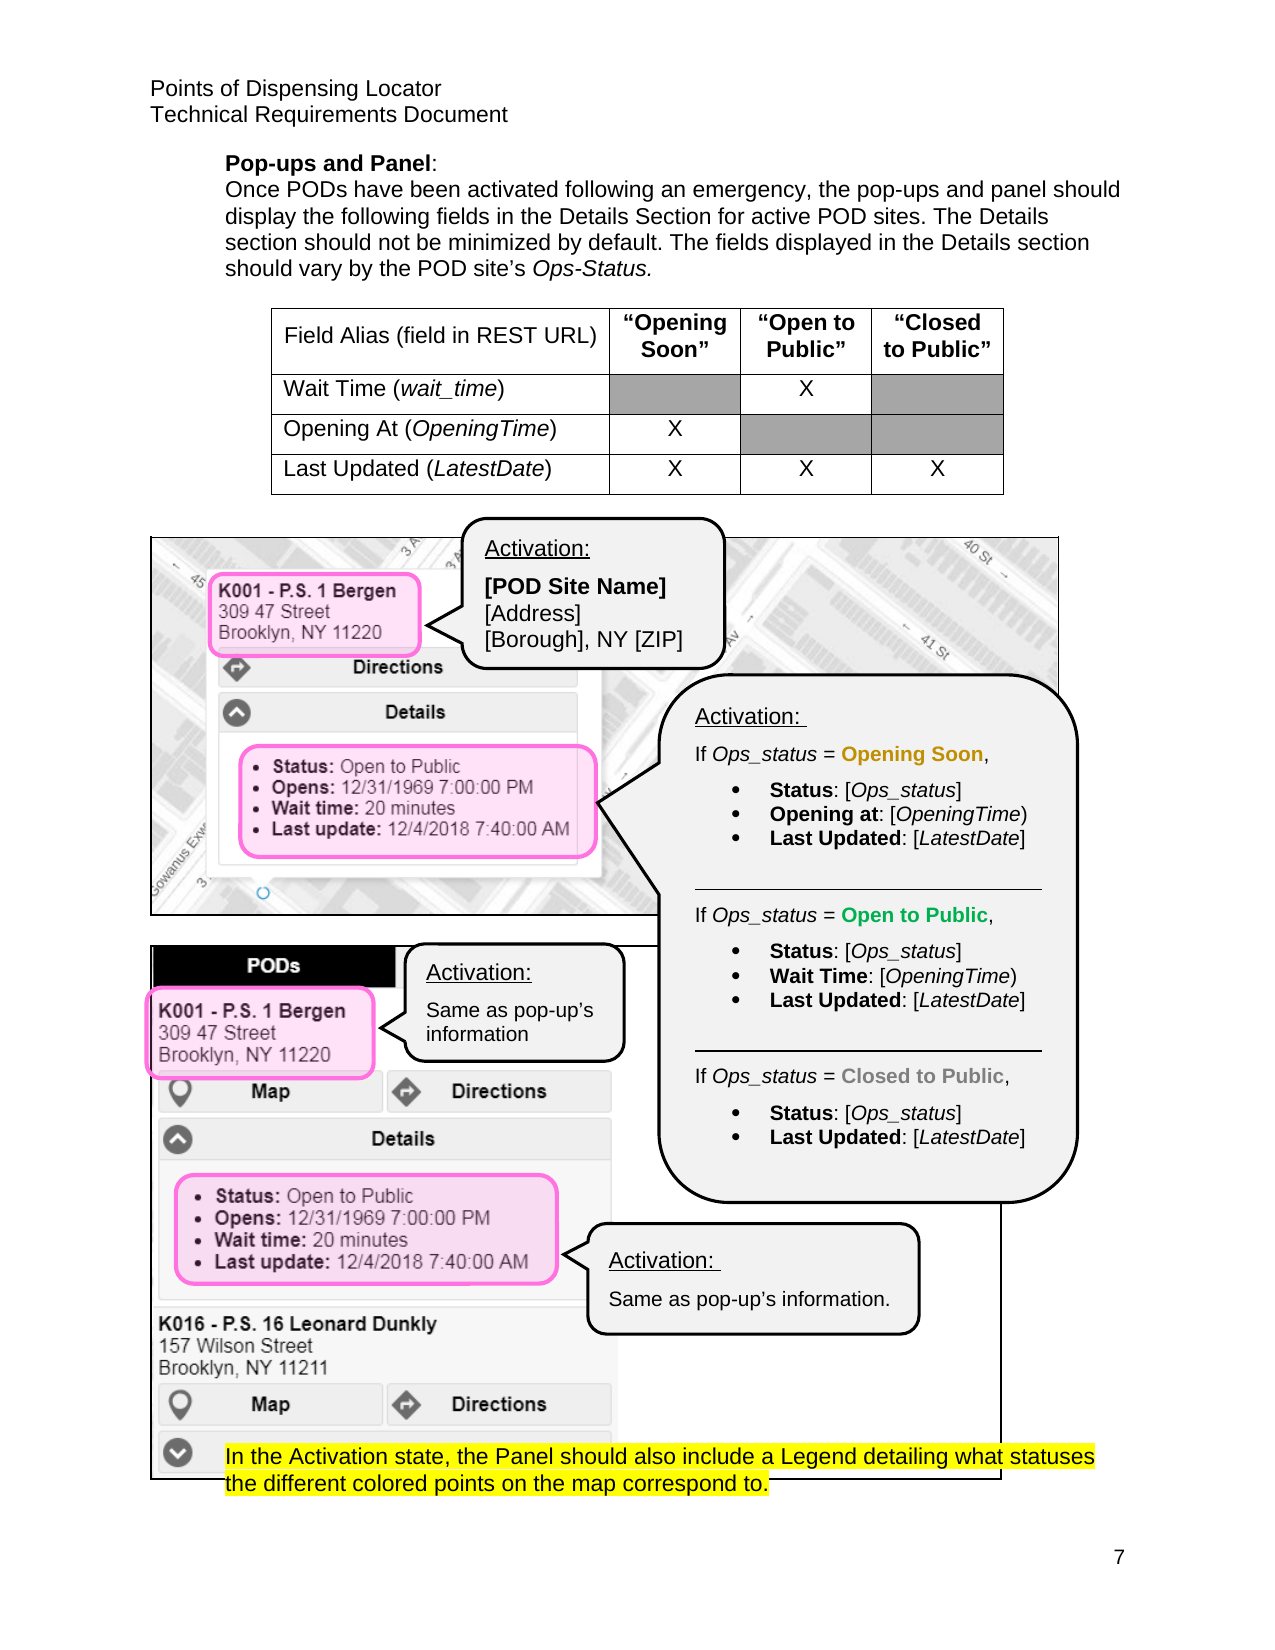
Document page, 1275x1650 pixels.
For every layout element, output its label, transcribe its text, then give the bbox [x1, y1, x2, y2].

picture [152, 538, 1058, 914]
table_header “Open to Public” [741, 309, 871, 374]
table_cell [872, 375, 1003, 414]
text In the Activation state, the Panel should also include a Legend detailing what statuses the different colored points on the map correspond to. [225, 1443, 1125, 1496]
table_header “Opening Soon” [610, 309, 740, 374]
table_cell [610, 375, 740, 414]
table_cell Wait Time (wait_time) [272, 375, 609, 414]
table_cell X [872, 455, 1003, 494]
table_cell X [610, 415, 740, 454]
table_cell Last Updated (LatestDate) [272, 455, 609, 494]
picture [152, 947, 618, 1478]
table_cell X [610, 455, 740, 494]
table_cell Opening At (OpeningTime) [272, 415, 609, 454]
table_cell [741, 415, 871, 454]
table_header Field Alias (field in REST URL) [272, 309, 609, 374]
table_cell [872, 415, 1003, 454]
table_cell X [741, 455, 871, 494]
text Pop-ups and Panel: [225, 150, 1125, 176]
text Once PODs have been activated following an emergency, the pop-ups and panel should display the following fields in the Details Section for active POD sites. The Details section should not be minimized by default. The fields displayed in the Details section should vary by the POD site’s Ops-Status. [225, 176, 1125, 282]
table_cell X [741, 375, 871, 414]
table_header “Closed to Public” [872, 309, 1003, 374]
